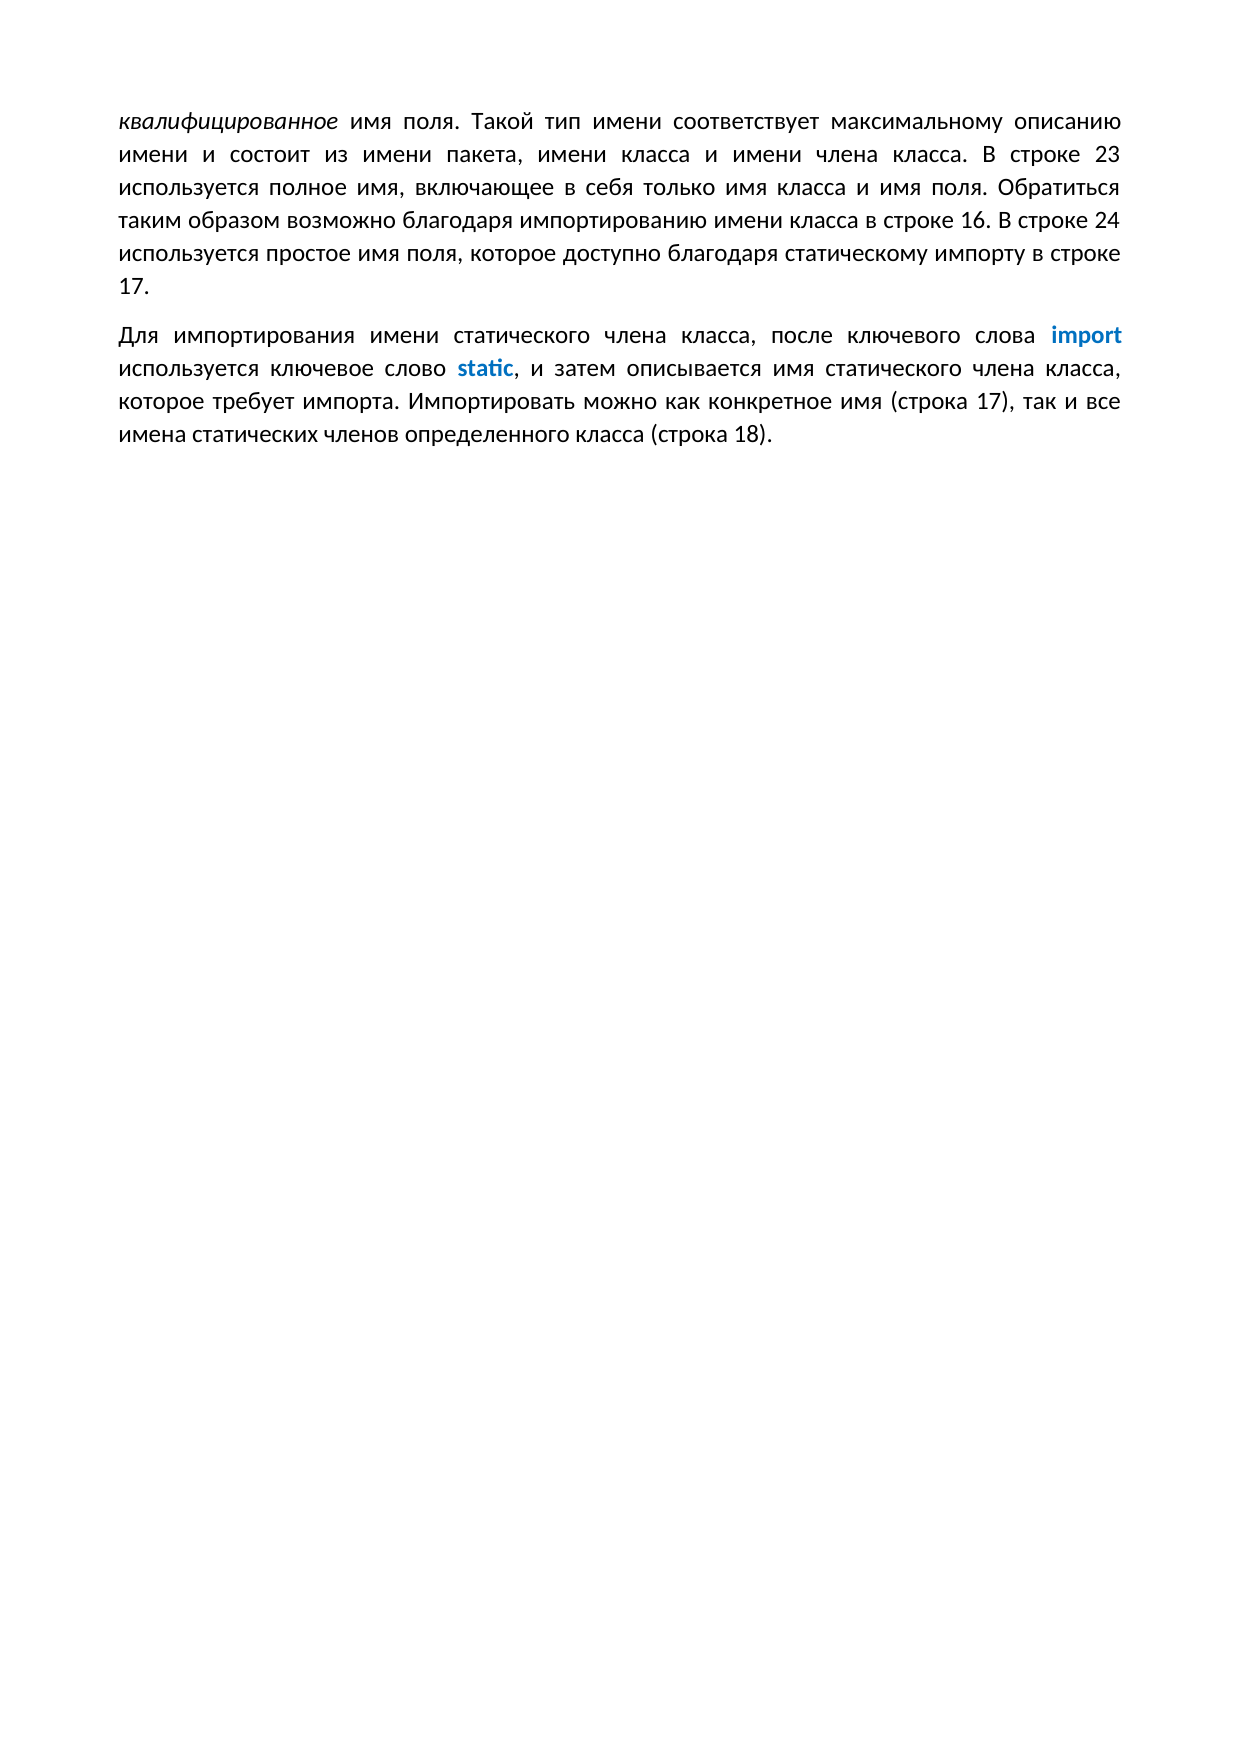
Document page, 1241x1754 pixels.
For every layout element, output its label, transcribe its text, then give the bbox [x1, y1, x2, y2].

text Для импортирования имени статического члена класса, после ключевого слова import используется ключевое слово static, и затем описывается имя статического члена класса, которое требует импорта. Импортировать можно как конкретное имя (строка 17), так и все имена статических членов определенного класса (строка 18). [118, 320, 1122, 449]
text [118, 106, 1122, 301]
